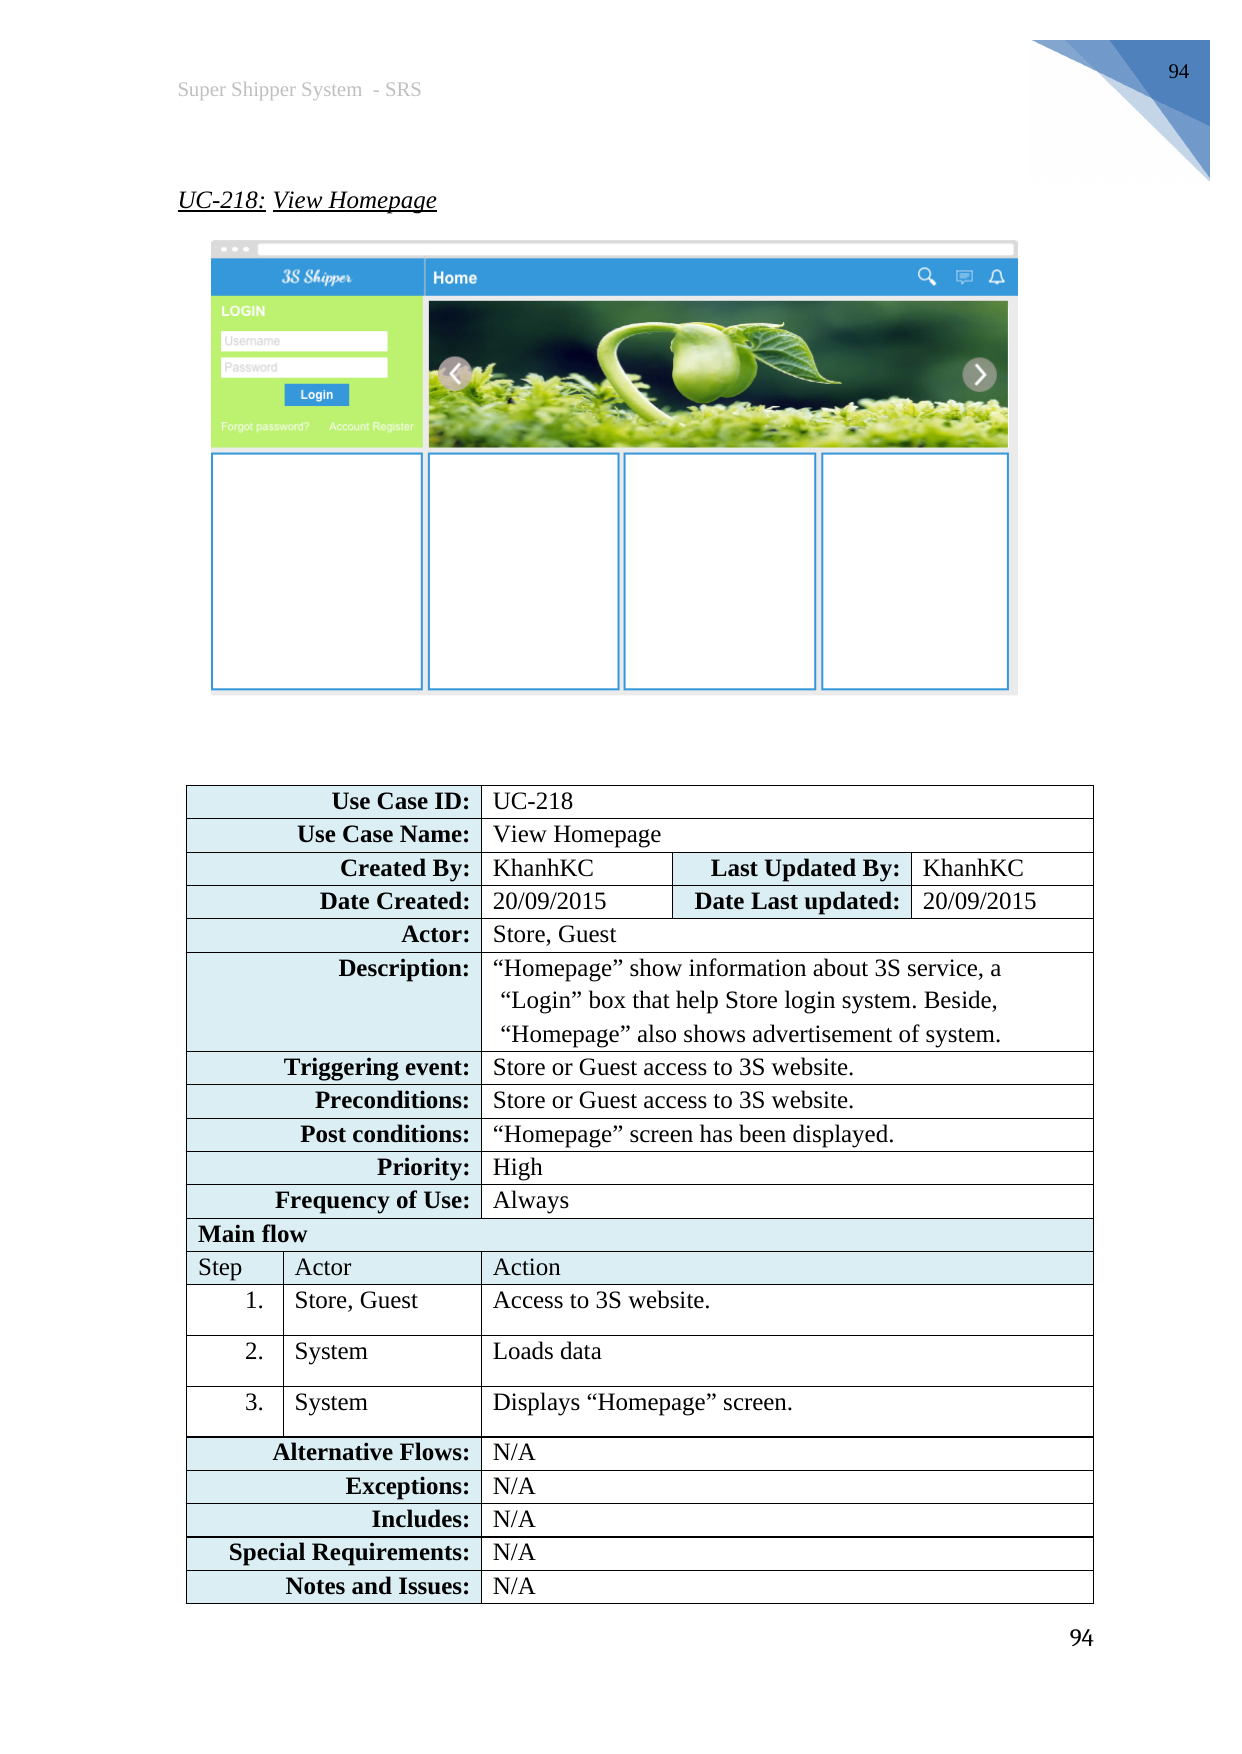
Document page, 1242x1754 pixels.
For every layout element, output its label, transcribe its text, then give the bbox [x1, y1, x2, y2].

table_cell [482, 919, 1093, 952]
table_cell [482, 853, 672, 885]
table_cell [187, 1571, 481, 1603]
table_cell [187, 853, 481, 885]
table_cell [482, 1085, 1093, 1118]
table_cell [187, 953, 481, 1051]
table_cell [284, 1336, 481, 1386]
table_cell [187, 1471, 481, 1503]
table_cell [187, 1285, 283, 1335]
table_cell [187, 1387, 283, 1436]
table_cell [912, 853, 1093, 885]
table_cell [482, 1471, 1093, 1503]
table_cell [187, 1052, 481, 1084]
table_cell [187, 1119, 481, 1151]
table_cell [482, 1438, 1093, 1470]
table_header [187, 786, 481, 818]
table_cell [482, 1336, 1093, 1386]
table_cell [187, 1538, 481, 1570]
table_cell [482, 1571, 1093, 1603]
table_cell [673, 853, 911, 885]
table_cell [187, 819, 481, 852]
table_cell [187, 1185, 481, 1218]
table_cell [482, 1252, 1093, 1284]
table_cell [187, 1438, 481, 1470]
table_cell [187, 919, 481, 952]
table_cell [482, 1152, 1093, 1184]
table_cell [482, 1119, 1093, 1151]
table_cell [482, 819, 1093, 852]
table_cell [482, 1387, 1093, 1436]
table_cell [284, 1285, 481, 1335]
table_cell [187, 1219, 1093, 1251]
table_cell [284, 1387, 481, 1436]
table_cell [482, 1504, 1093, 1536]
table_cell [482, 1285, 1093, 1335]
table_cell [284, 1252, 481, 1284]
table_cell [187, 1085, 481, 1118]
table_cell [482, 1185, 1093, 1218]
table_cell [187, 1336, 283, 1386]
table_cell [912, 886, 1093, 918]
picture [177, 230, 1018, 727]
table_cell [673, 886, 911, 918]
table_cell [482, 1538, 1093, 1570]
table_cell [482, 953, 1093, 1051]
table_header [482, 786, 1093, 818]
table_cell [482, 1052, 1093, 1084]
subtitle UC-218: View Homepage [177, 185, 1094, 214]
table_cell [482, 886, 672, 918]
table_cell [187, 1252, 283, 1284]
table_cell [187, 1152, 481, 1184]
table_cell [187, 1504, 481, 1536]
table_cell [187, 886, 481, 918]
picture [1029, 40, 1210, 182]
